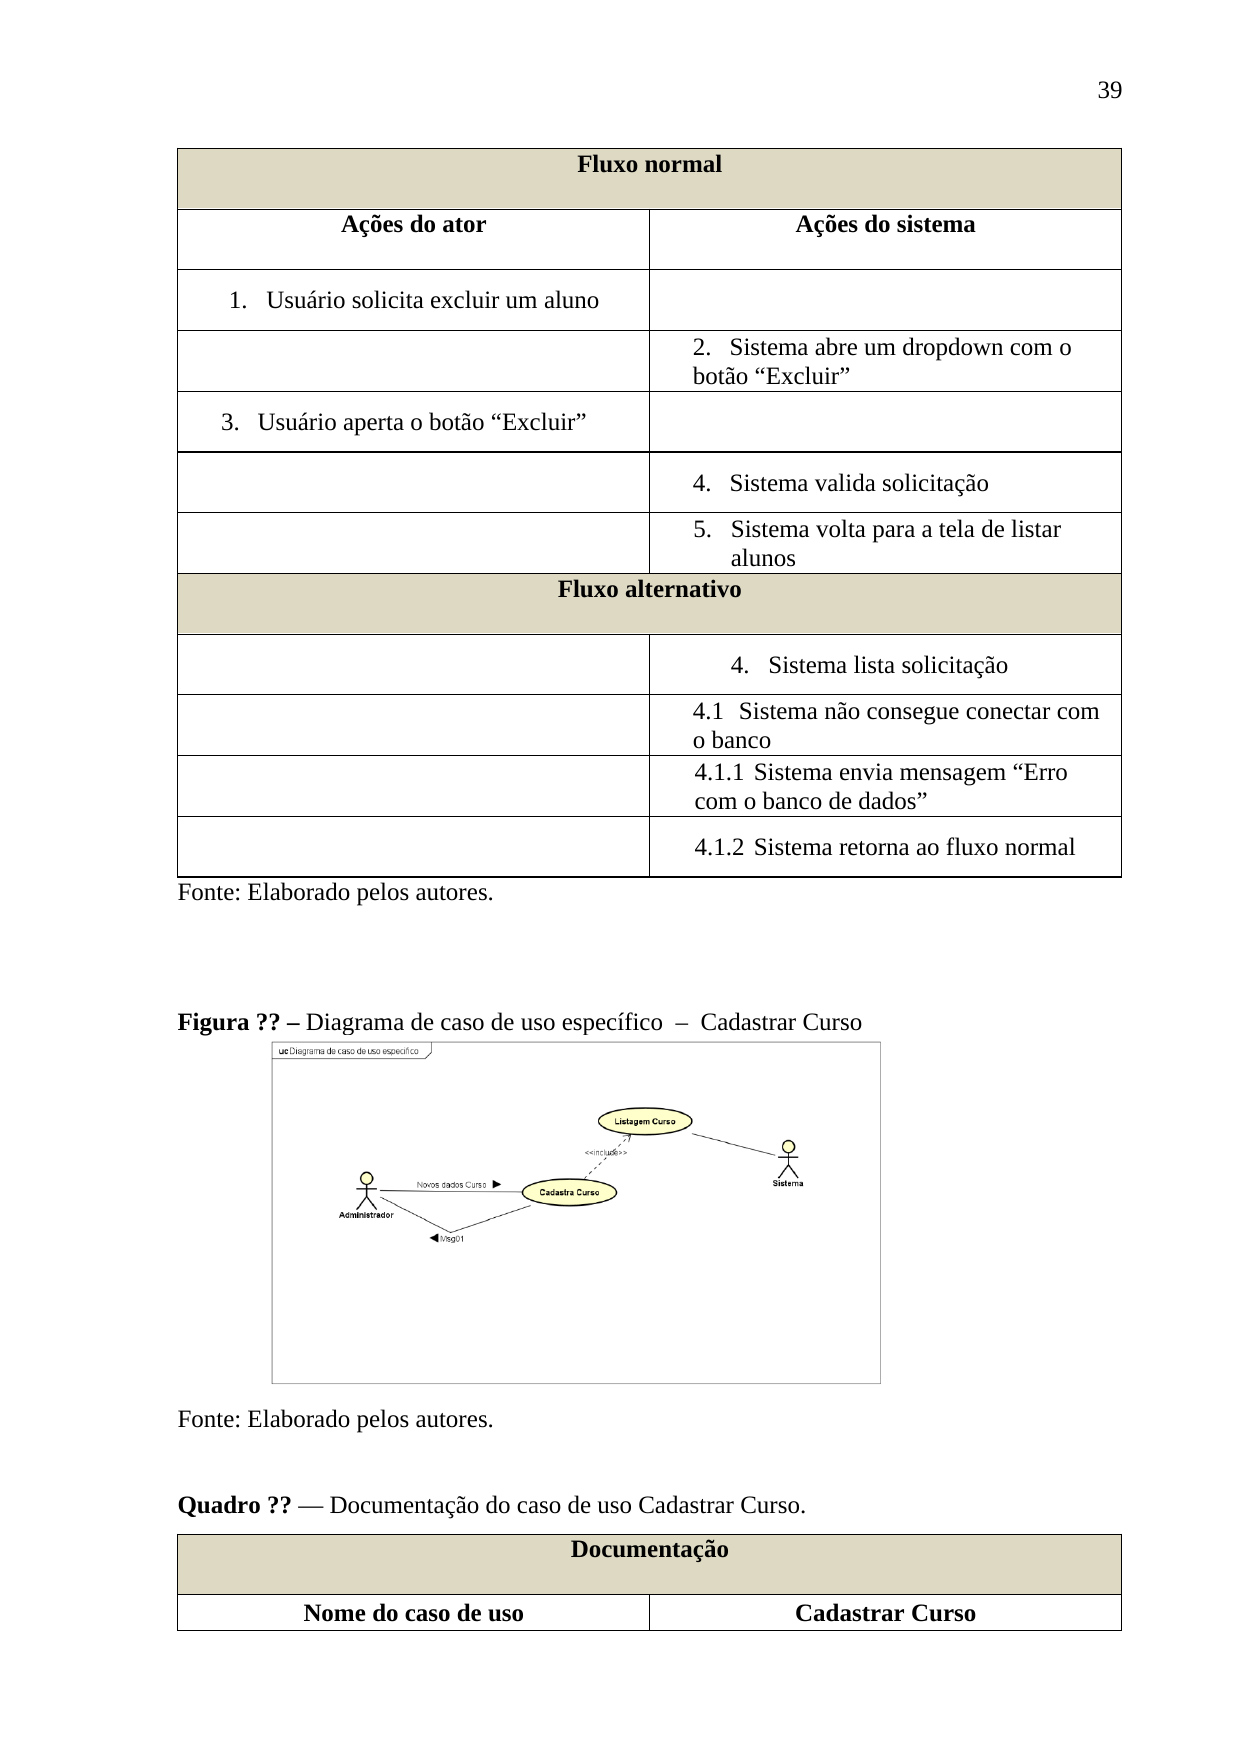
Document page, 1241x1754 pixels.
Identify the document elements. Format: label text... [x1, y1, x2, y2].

text Figura ?? – Diagrama de caso de uso específico – Cadastrar Curso [177, 1007, 1122, 1036]
table_cell Sistema não consegue conectar com o banco [650, 695, 1121, 755]
table_cell Nome do caso de uso [178, 1595, 649, 1629]
table_cell [178, 513, 649, 573]
table_cell Ações do ator [178, 210, 649, 269]
table_cell [178, 635, 649, 694]
table_cell [650, 392, 1121, 451]
table_cell Usuário aperta o botão “Excluir” [178, 392, 649, 451]
table_cell Sistema abre um dropdown com o botão “Excluir” [650, 331, 1121, 391]
table_cell Sistema envia mensagem “Erro com o banco de dados” [650, 756, 1121, 816]
table_cell [178, 453, 649, 512]
table_cell Ações do sistema [650, 210, 1121, 269]
table_cell [178, 695, 649, 755]
table_cell [650, 270, 1121, 330]
text Quadro ?? — Documentação do caso de uso Cadastrar Curso. [177, 1490, 1122, 1519]
table_cell Cadastrar Curso [650, 1595, 1121, 1629]
table_cell Fluxo normal [178, 149, 1121, 208]
table_cell Sistema volta para a tela de listar alunos [650, 513, 1121, 573]
picture [265, 1035, 887, 1390]
table_cell Sistema valida solicitação [650, 453, 1121, 512]
table_cell Sistema retorna ao fluxo normal [650, 817, 1121, 876]
table_cell Sistema lista solicitação [650, 635, 1121, 694]
table_cell [178, 817, 649, 876]
text Fonte: Elaborado pelos autores. [177, 878, 1122, 906]
table_cell Usuário solicita excluir um aluno [178, 270, 649, 330]
text Fonte: Elaborado pelos autores. [177, 1404, 1122, 1433]
table_cell Fluxo alternativo [178, 574, 1121, 633]
table_cell [178, 331, 649, 391]
table_cell [178, 756, 649, 816]
table_header Documentação [178, 1535, 1121, 1594]
